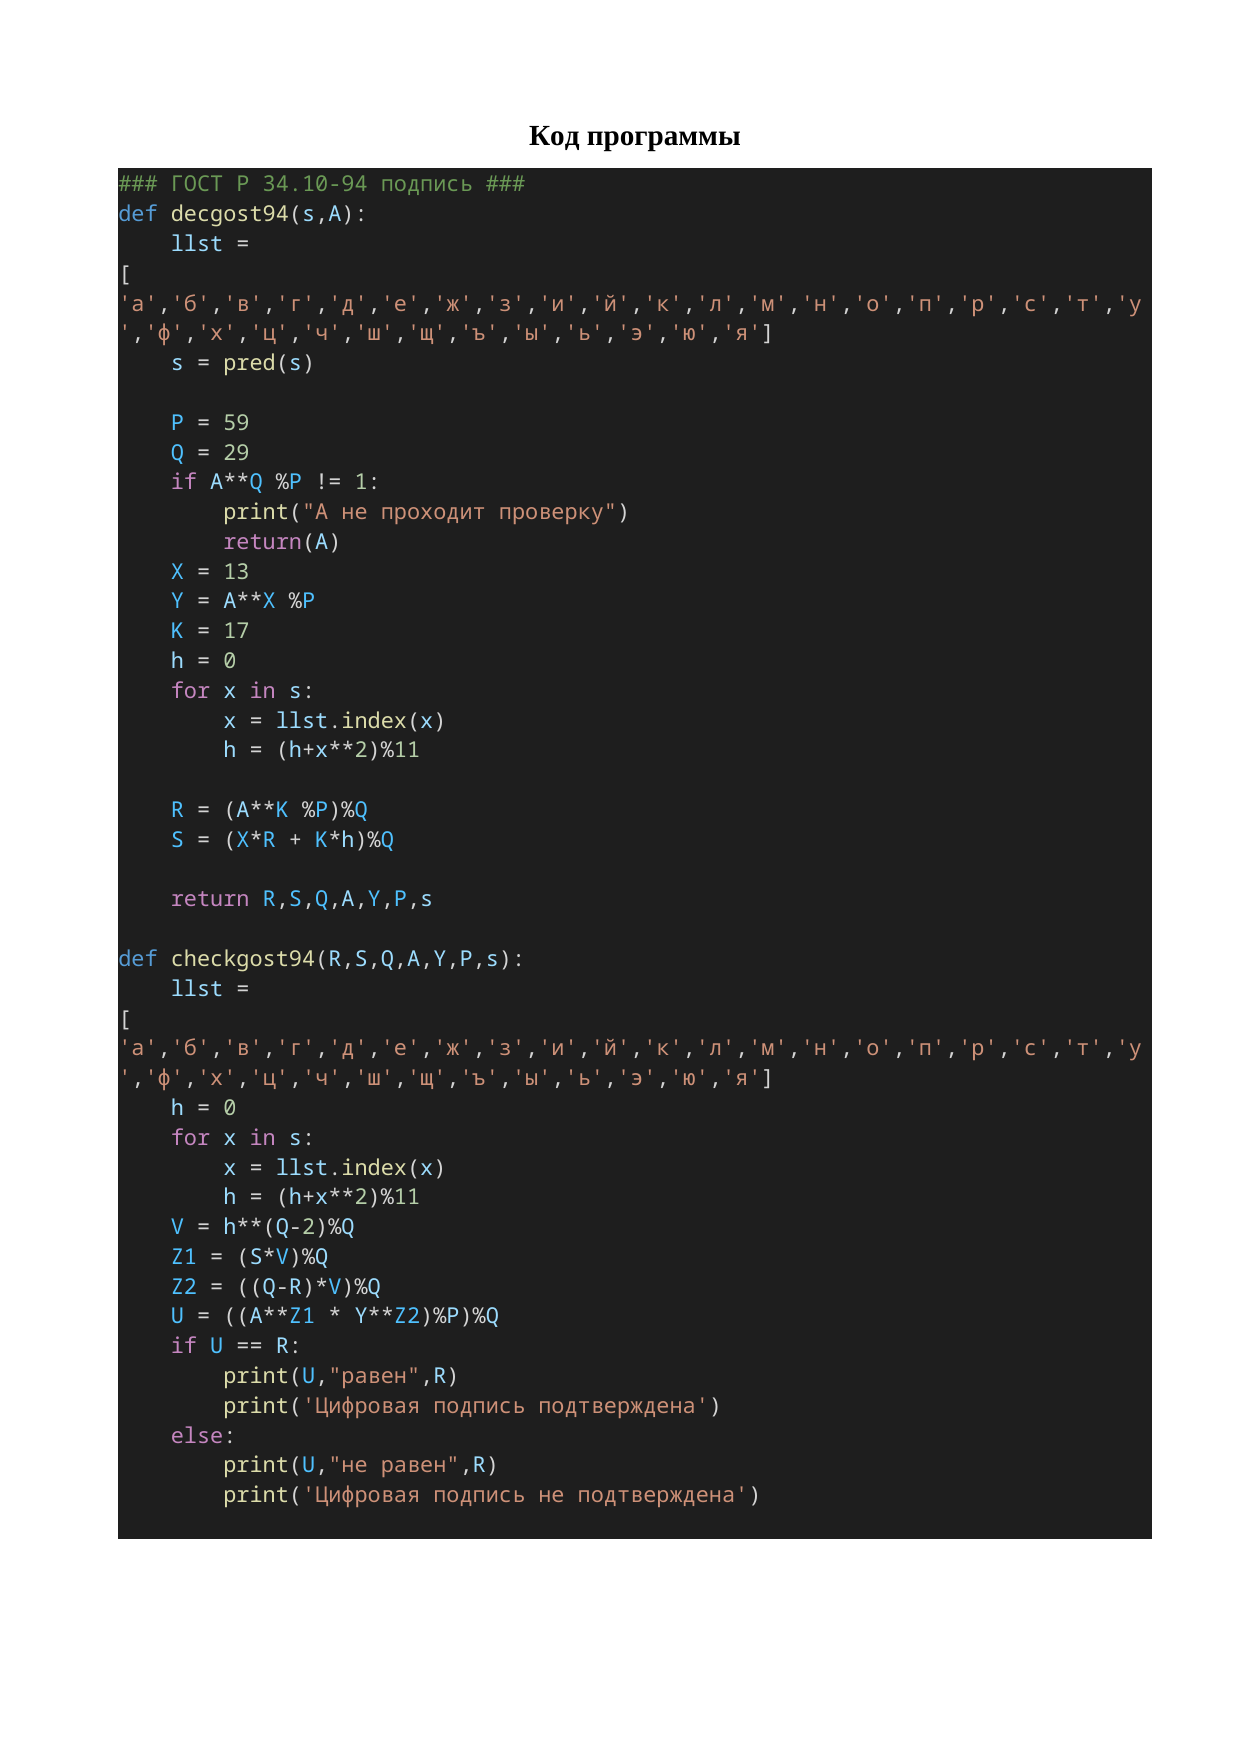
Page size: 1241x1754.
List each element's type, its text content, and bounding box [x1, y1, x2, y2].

text print("A не проходит проверку") [118, 496, 1152, 526]
text X = 13 [118, 556, 1152, 586]
text print(U,"равен",R) [118, 1360, 1152, 1390]
text llst = ['а','б','в','г','д','е','ж','з','и','й','к','л','м','н','о','п','р','с','т','у','ф','х','ц','ч','ш','щ','ъ','ы','ь','э','ю','я'] [118, 973, 1152, 1092]
text if A**Q %P != 1: [118, 466, 1152, 496]
text K = 17 [118, 615, 1152, 645]
text h = 0 [118, 1092, 1152, 1122]
text Z1 = (S*V)%Q [118, 1241, 1152, 1271]
text Y = A**X %P [118, 586, 1152, 615]
text if U == R: [118, 1330, 1152, 1360]
text llst = ['а','б','в','г','д','е','ж','з','и','й','к','л','м','н','о','п','р','с','т','у','ф','х','ц','ч','ш','щ','ъ','ы','ь','э','ю','я'] [118, 228, 1152, 347]
text ### ГОСТ Р 34.10-94 подпись ### [118, 168, 1152, 198]
text x = llst.index(x) [118, 705, 1152, 734]
text V = h**(Q-2)%Q [118, 1211, 1152, 1241]
text print(U,"не равен",R) [118, 1449, 1152, 1479]
text return(A) [118, 526, 1152, 556]
text for x in s: [118, 1122, 1152, 1152]
text def decgost94(s,A): [118, 198, 1152, 228]
text S = (X*R + K*h)%Q [118, 824, 1152, 854]
text def checkgost94(R,S,Q,A,Y,P,s): [118, 943, 1152, 973]
text h = (h+x**2)%11 [118, 734, 1152, 764]
text for x in s: [118, 675, 1152, 705]
text Z2 = ((Q-R)*V)%Q [118, 1271, 1152, 1301]
text print('Цифровая подпись не подтверждена') [118, 1479, 1152, 1509]
text Q = 29 [118, 437, 1152, 466]
text else: [118, 1420, 1152, 1449]
text U = ((A**Z1 * Y**Z2)%P)%Q [118, 1301, 1152, 1330]
text R = (A**K %P)%Q [118, 794, 1152, 824]
text h = (h+x**2)%11 [118, 1181, 1152, 1211]
text s = pred(s) [118, 347, 1152, 377]
text print('Цифровая подпись подтверждена') [118, 1390, 1152, 1420]
text h = 0 [118, 645, 1152, 675]
text P = 59 [118, 407, 1152, 437]
subtitle Код программы [118, 118, 1152, 152]
text return R,S,Q,A,Y,P,s [118, 883, 1152, 913]
text x = llst.index(x) [118, 1152, 1152, 1181]
